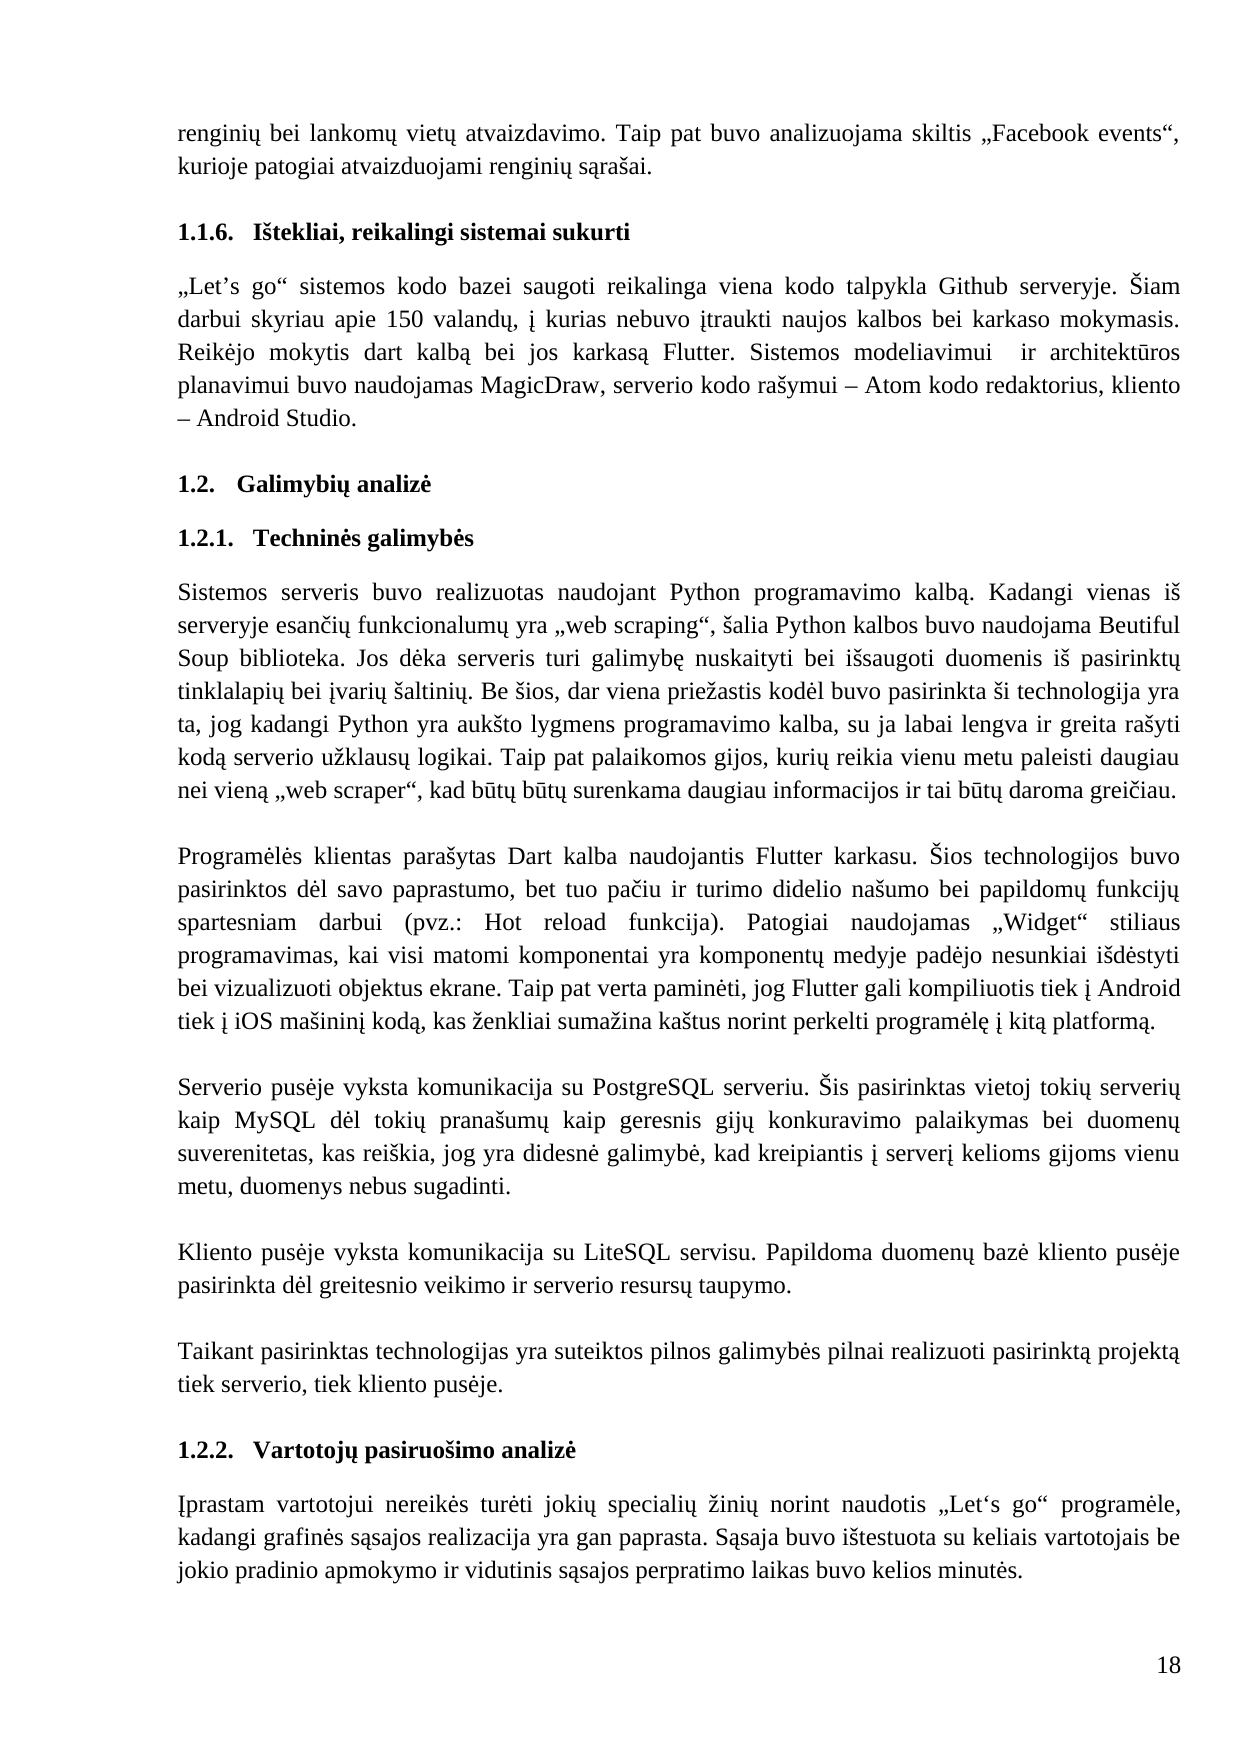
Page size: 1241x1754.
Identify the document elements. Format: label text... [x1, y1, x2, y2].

text Programėlės klientas parašytas Dart kalba naudojantis Flutter karkasu. Šios technologijos buvo pasirinktos dėl savo paprastumo, bet tuo pačiu ir turimo didelio našumo bei papildomų funkcijų spartesniam darbui (pvz.: Hot reload funkcija). Patogiai naudojamas „Widget“ stiliaus programavimas, kai visi matomi komponentai yra komponentų medyje padėjo nesunkiai išdėstyti bei vizualizuoti objektus ekrane. Taip pat verta paminėti, jog Flutter gali kompiliuotis tiek į Android tiek į iOS mašininį kodą, kas ženkliai sumažina kaštus norint perkelti programėlę į kitą platformą. [177, 841, 1181, 1035]
text Įprastam vartotojui nereikės turėti jokių specialių žinių norint naudotis „Let‘s go“ programėle, kadangi grafinės sąsajos realizacija yra gan paprasta. Sąsaja buvo ištestuota su keliais vartotojais be jokio pradinio apmokymo ir vidutinis sąsajos perpratimo laikas buvo kelios minutės. [177, 1489, 1181, 1584]
text Taikant pasirinktas technologijas yra suteiktos pilnos galimybės pilnai realizuoti pasirinktą projektą tiek serverio, tiek kliento pusėje. [177, 1336, 1181, 1398]
subtitle Techninės galimybės [177, 523, 1181, 552]
subtitle Vartotojų pasiruošimo analizė [177, 1435, 1181, 1464]
text Serverio pusėje vyksta komunikacija su PostgreSQL serveriu. Šis pasirinktas vietoj tokių serverių kaip MySQL dėl tokių pranašumų kaip geresnis gijų konkuravimo palaikymas bei duomenų suverenitetas, kas reiškia, jog yra didesnė galimybė, kad kreipiantis į serverį kelioms gijoms vienu metu, duomenys nebus sugadinti. [177, 1072, 1181, 1200]
text Sistemos serveris buvo realizuotas naudojant Python programavimo kalbą. Kadangi vienas iš serveryje esančių funkcionalumų yra „web scraping“, šalia Python kalbos buvo naudojama Beutiful Soup biblioteka. Jos dėka serveris turi galimybę nuskaityti bei išsaugoti duomenis iš pasirinktų tinklalapių bei įvarių šaltinių. Be šios, dar viena priežastis kodėl buvo pasirinkta ši technologija yra ta, jog kadangi Python yra aukšto lygmens programavimo kalba, su ja labai lengva ir greita rašyti kodą serverio užklausų logikai. Taip pat palaikomos gijos, kurių reikia vienu metu paleisti daugiau nei vieną „web scraper“, kad būtų būtų surenkama daugiau informacijos ir tai būtų daroma greičiau. [177, 577, 1181, 804]
text Kliento pusėje vyksta komunikacija su LiteSQL servisu. Papildoma duomenų bazė kliento pusėje pasirinkta dėl greitesnio veikimo ir serverio resursų taupymo. [177, 1237, 1181, 1299]
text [177, 118, 1181, 180]
subtitle Galimybių analizė [177, 469, 1181, 498]
subtitle Ištekliai, reikalingi sistemai sukurti [177, 217, 1181, 246]
text „Let’s go“ sistemos kodo bazei saugoti reikalinga viena kodo talpykla Github serveryje. Šiam darbui skyriau apie 150 valandų, į kurias nebuvo įtraukti naujos kalbos bei karkaso mokymasis. Reikėjo mokytis dart kalbą bei jos karkasą Flutter. Sistemos modeliavimui ir architektūros planavimui buvo naudojamas MagicDraw, serverio kodo rašymui – Atom kodo redaktorius, kliento – Android Studio. [177, 271, 1181, 432]
